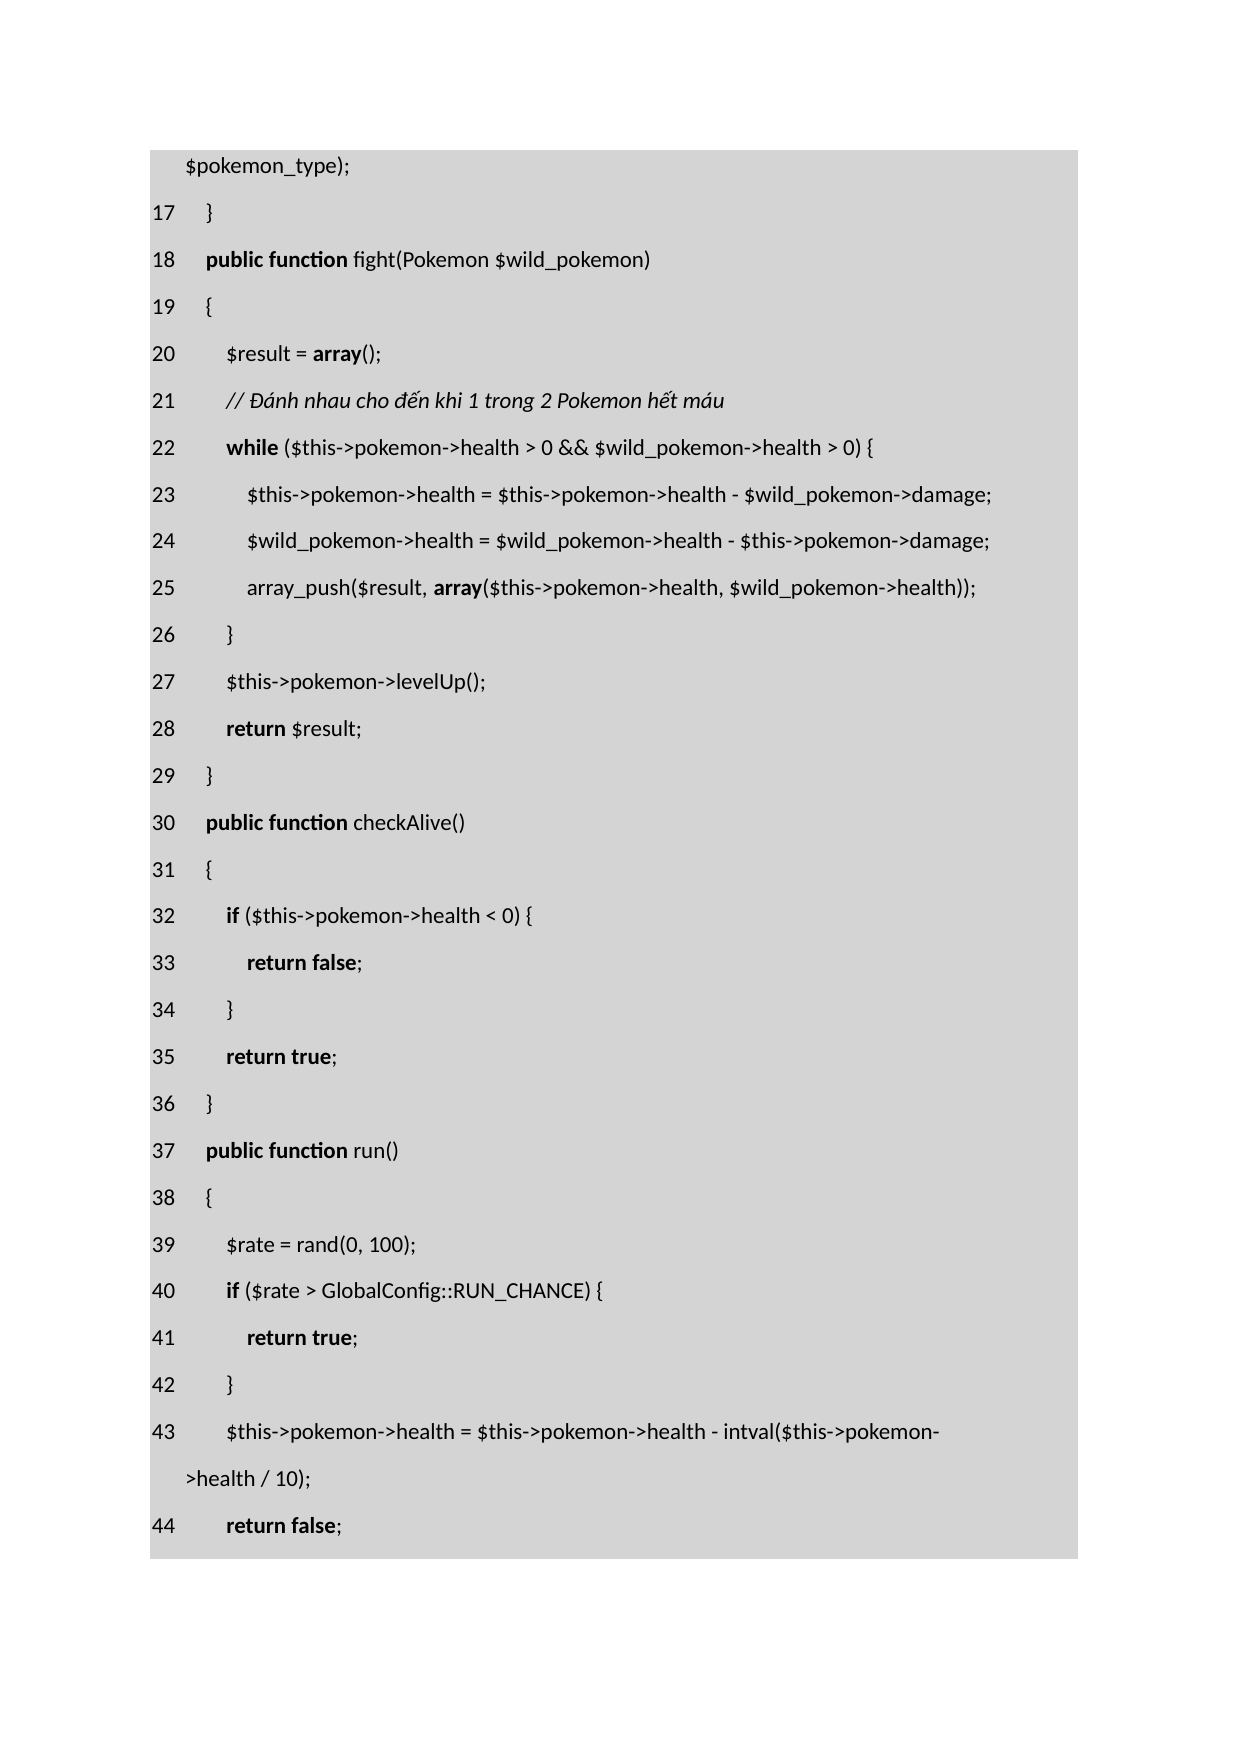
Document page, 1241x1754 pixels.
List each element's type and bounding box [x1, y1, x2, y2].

table_header [183, 150, 1078, 1559]
table_header [150, 150, 183, 1559]
